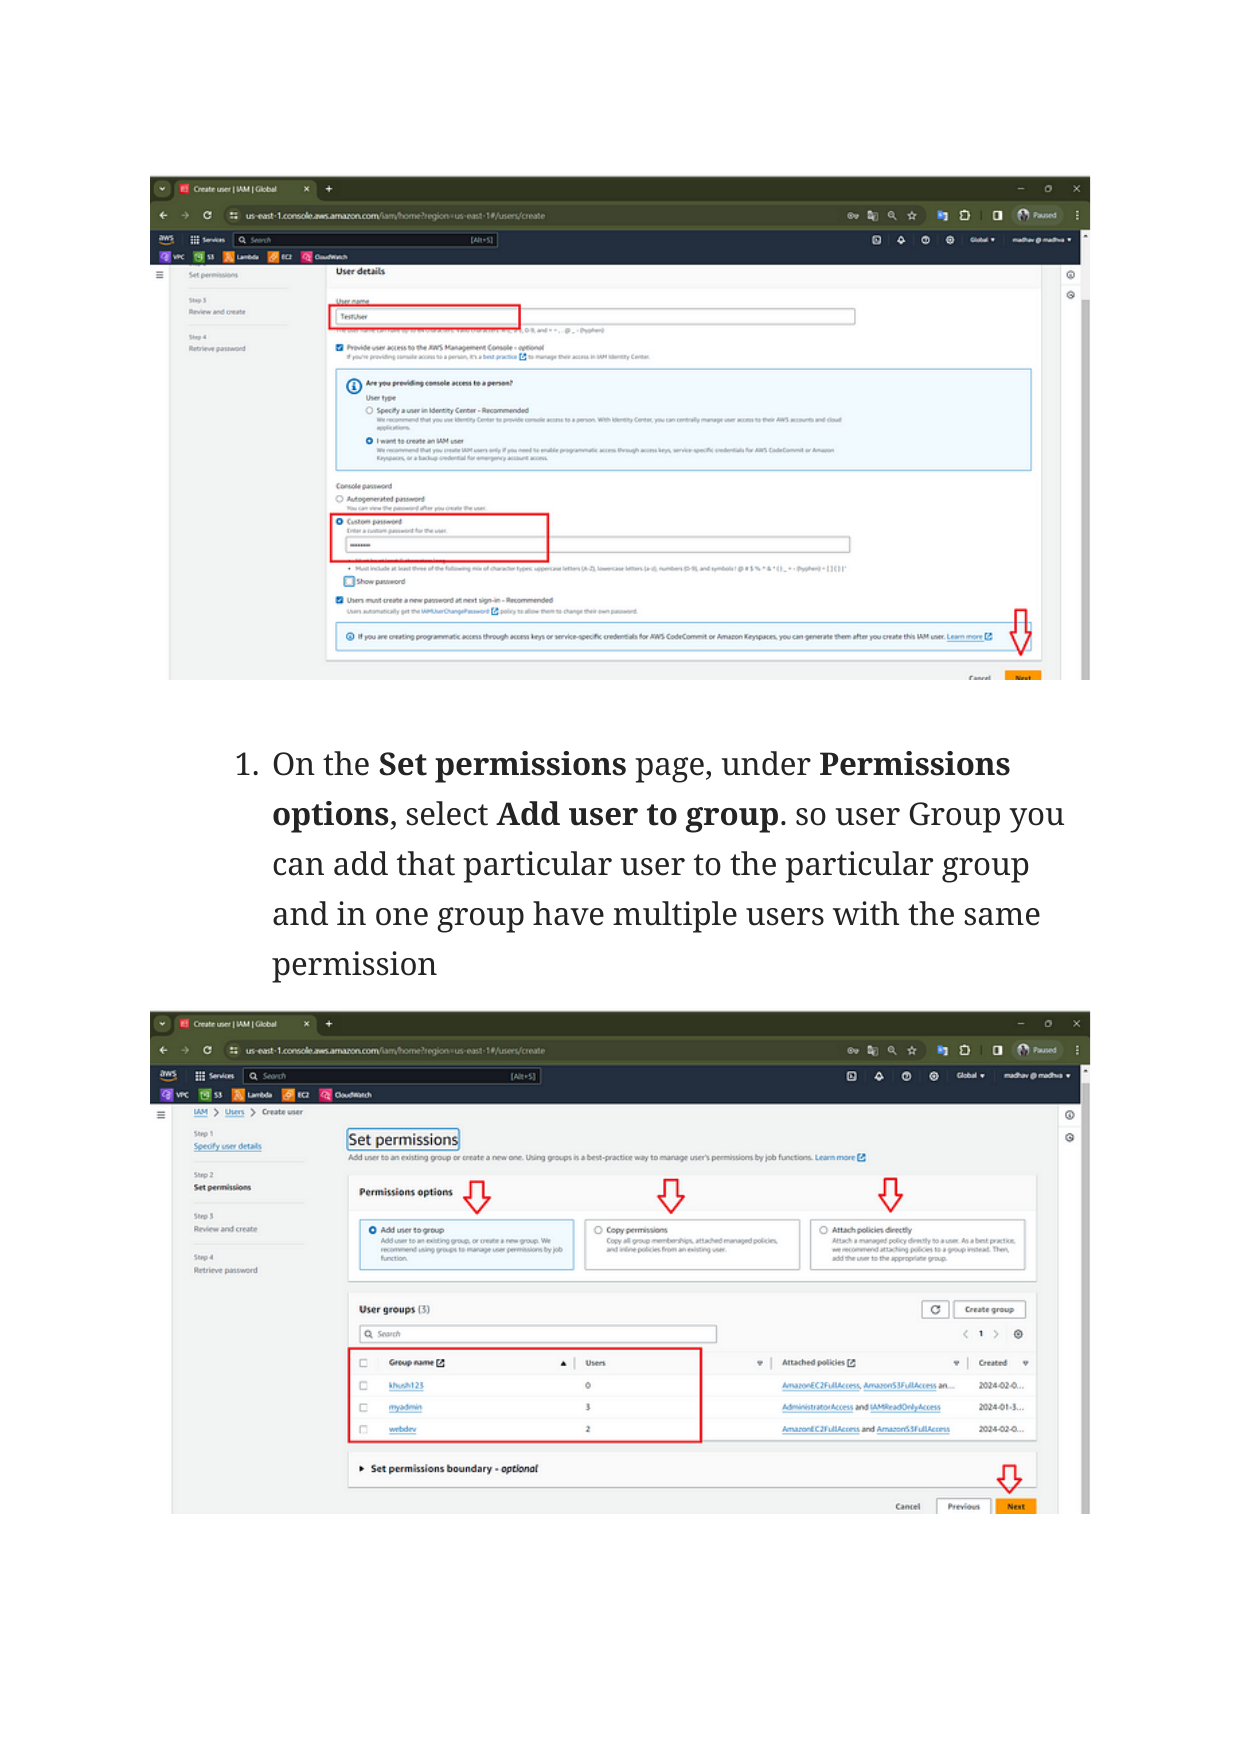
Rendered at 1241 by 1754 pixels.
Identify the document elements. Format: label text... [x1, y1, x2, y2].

picture [150, 150, 1091, 680]
list On the Set permissions page, under Permissions options, select Add user to group. so user Group you can add that particular user to the particular group and in one group have multiple users with the same permission [234, 735, 1090, 985]
picture [150, 985, 1091, 1514]
